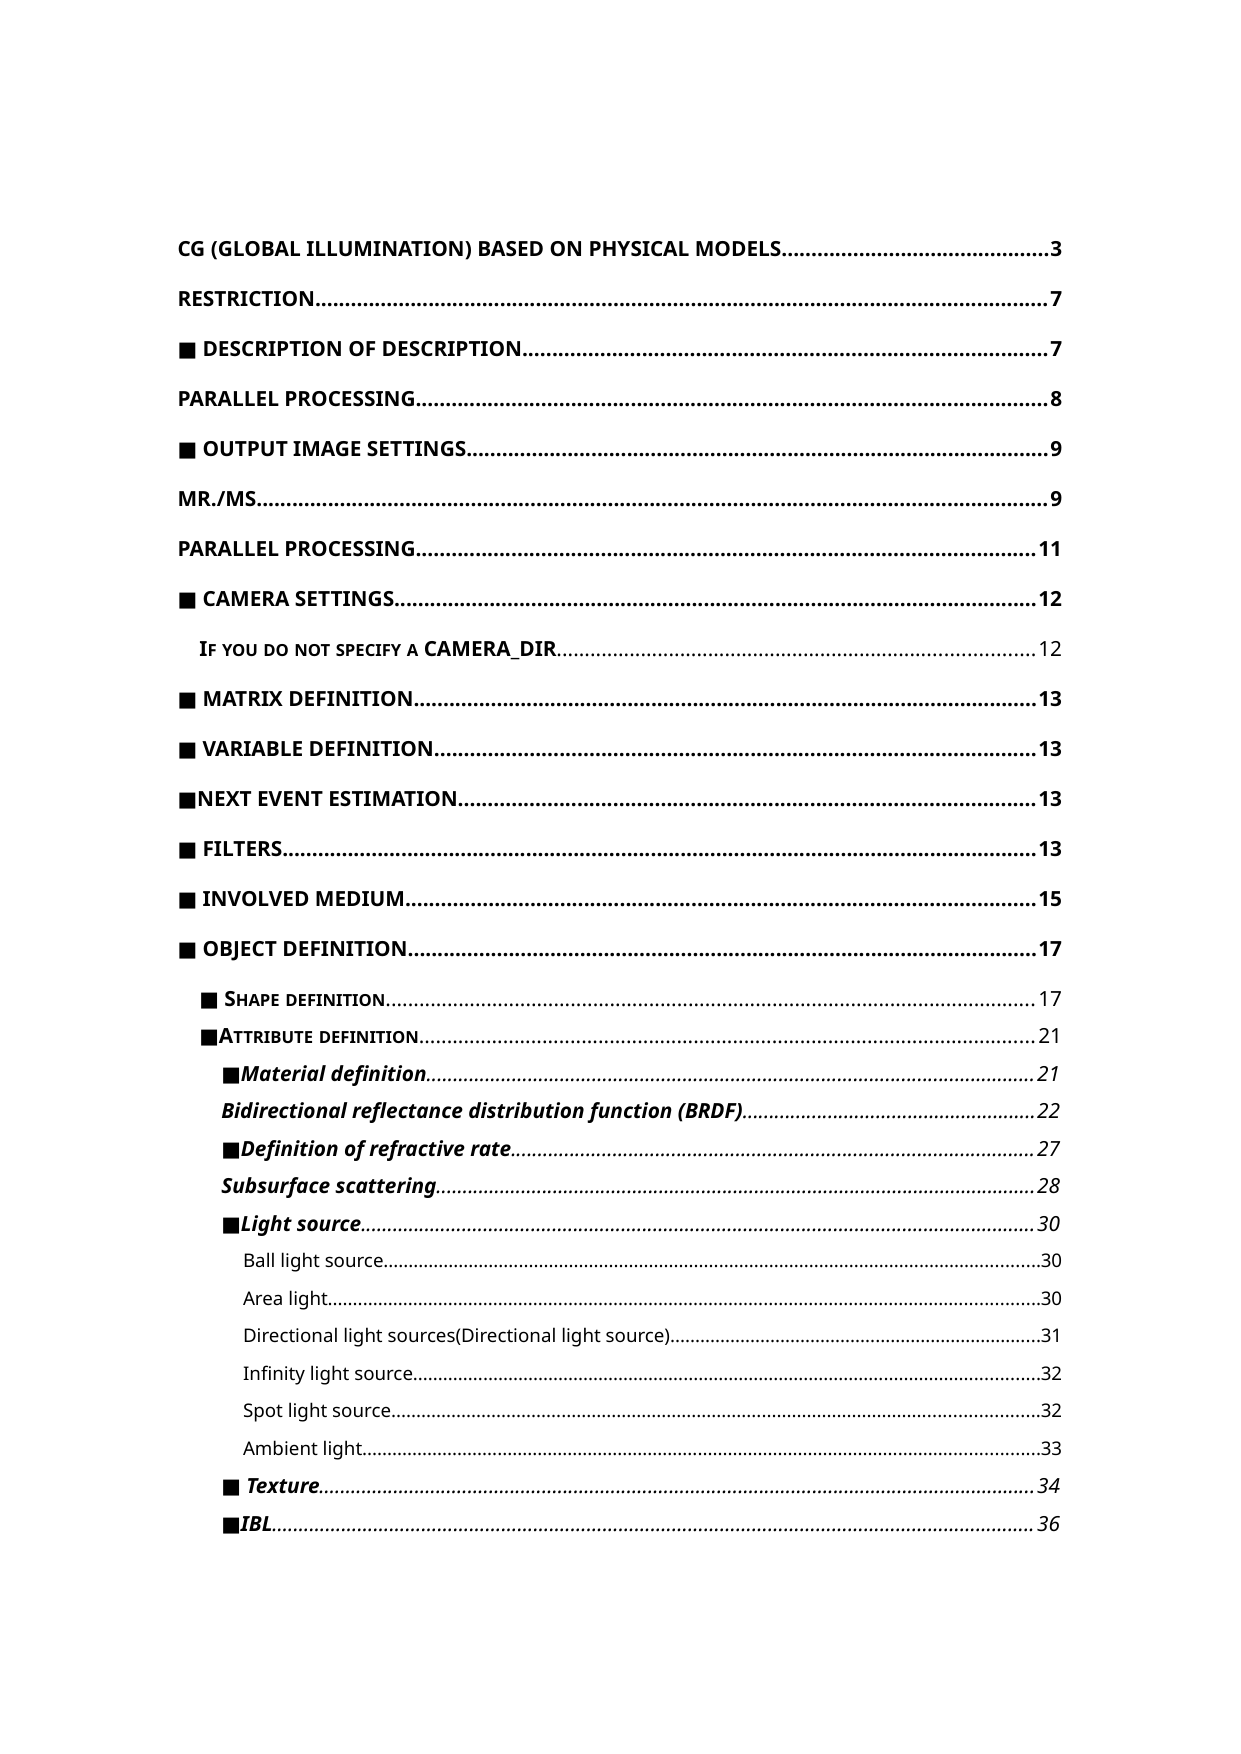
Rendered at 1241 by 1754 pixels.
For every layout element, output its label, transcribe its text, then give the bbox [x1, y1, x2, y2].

text If you do not specify a CAMERA_DIR 12 [199, 629, 1063, 667]
text Spot light source 32 [243, 1392, 1063, 1429]
text Ambient light 33 [243, 1429, 1063, 1467]
text Infinity light source 32 [243, 1354, 1063, 1392]
text ■ Output image settings 9 [177, 429, 1063, 467]
text ■Definition of refractive rate 27 [221, 1129, 1063, 1167]
text ■ Matrix Definition 13 [177, 679, 1063, 717]
text ■Attribute definition 21 [199, 1017, 1063, 1054]
text ■ Object Definition 17 [177, 929, 1063, 967]
text Area light 30 [243, 1279, 1063, 1317]
text restriction 7 [177, 279, 1063, 317]
text ■ Shape definition 17 [199, 979, 1063, 1017]
text ■Next Event Estimation 13 [177, 779, 1063, 817]
text Mr./Ms. 9 [177, 479, 1063, 517]
text Subsurface scattering 28 [221, 1167, 1063, 1204]
text ■ Description of description 7 [177, 329, 1063, 367]
text Directional light sources(Directional light source) 31 [243, 1317, 1063, 1354]
text ■ Involved medium 15 [177, 879, 1063, 917]
text ■IBL 36 [221, 1504, 1063, 1542]
text ■ Camera settings 12 [177, 579, 1063, 617]
text Bidirectional reflectance distribution function (BRDF) 22 [221, 1092, 1063, 1129]
text ■Light source 30 [221, 1204, 1063, 1242]
text ■ Filters 13 [177, 829, 1063, 867]
text ■Material definition 21 [221, 1054, 1063, 1092]
text Ball light source 30 [243, 1242, 1063, 1279]
text ■ Variable definition 13 [177, 729, 1063, 767]
text Parallel processing 11 [177, 529, 1063, 567]
text ■ Texture 34 [221, 1467, 1063, 1504]
text Parallel processing 8 [177, 379, 1063, 417]
text CG (Global Illumination) based on physical models 3 [177, 229, 1063, 267]
